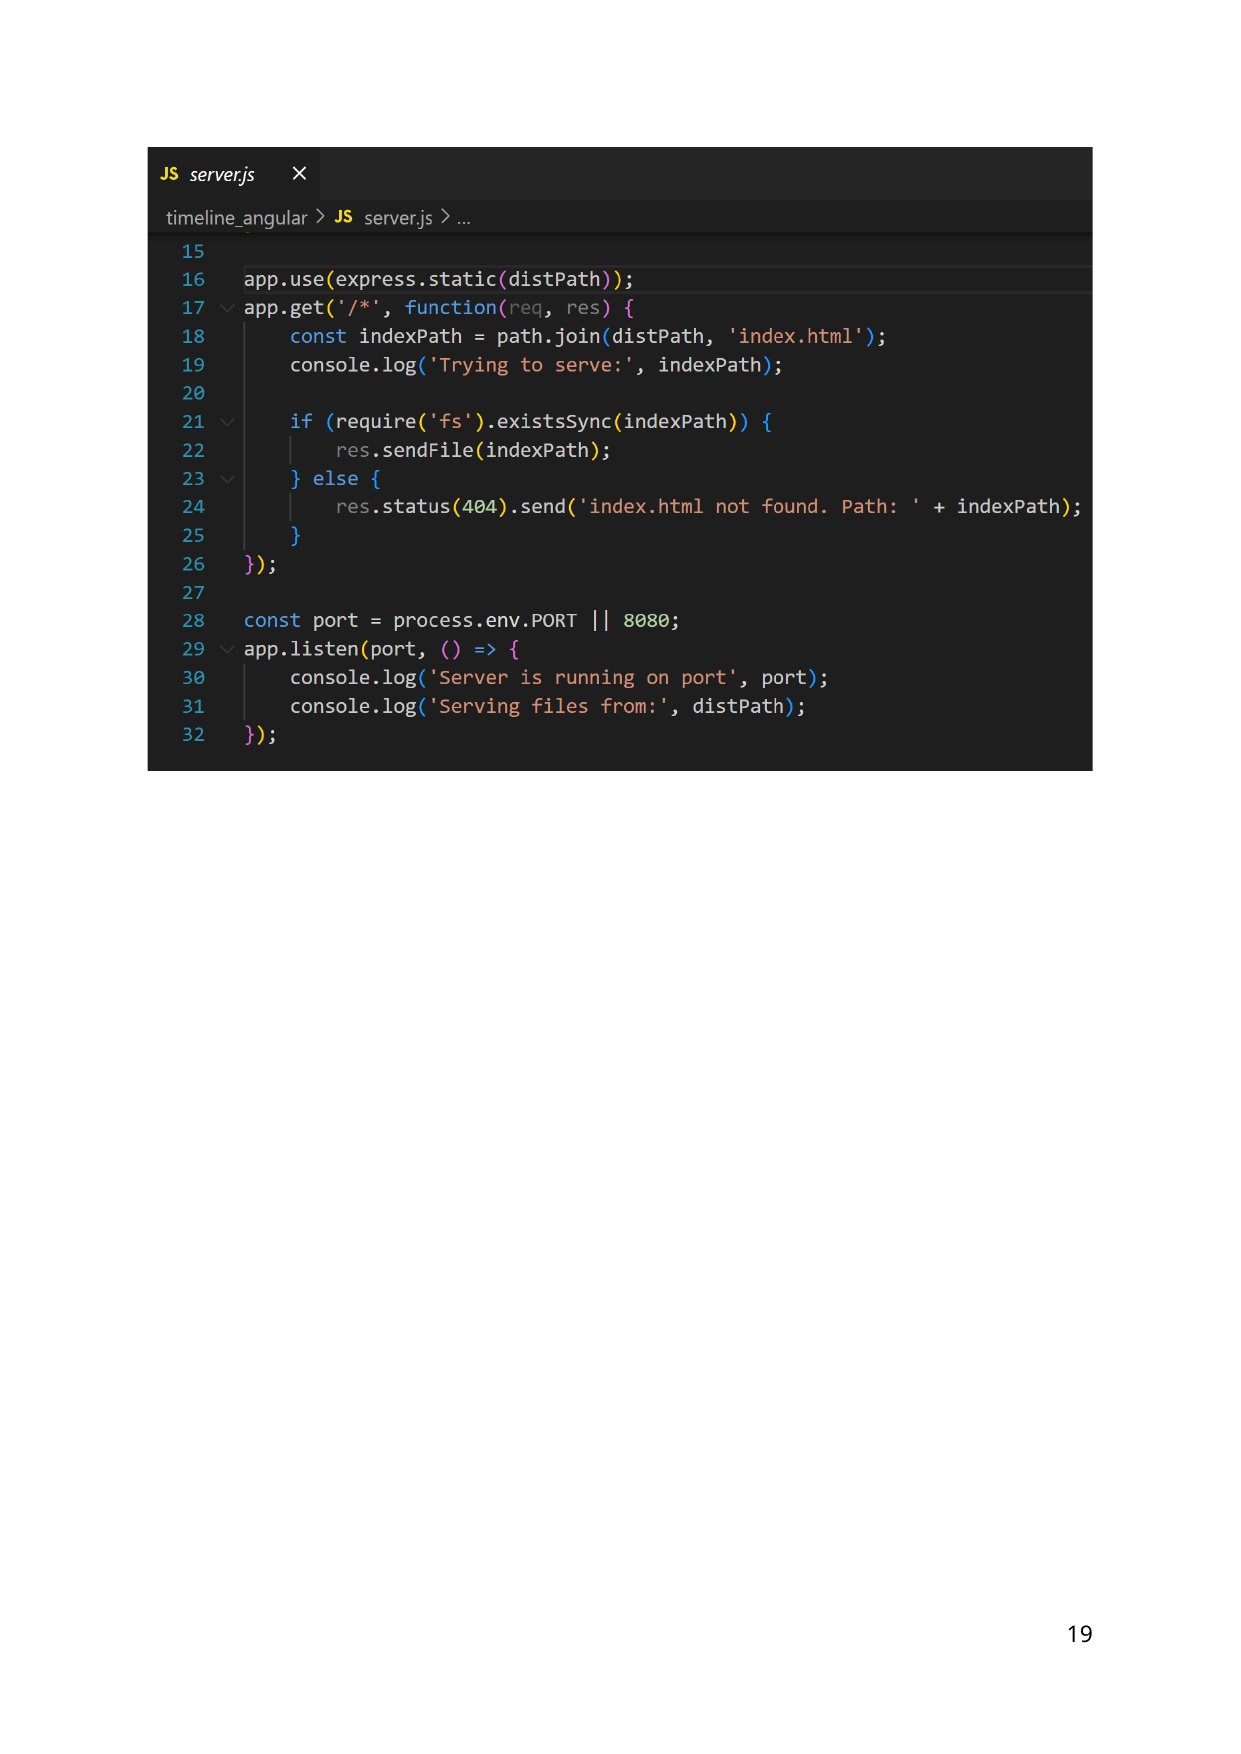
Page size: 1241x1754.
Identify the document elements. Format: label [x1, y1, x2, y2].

picture [147, 147, 1093, 771]
